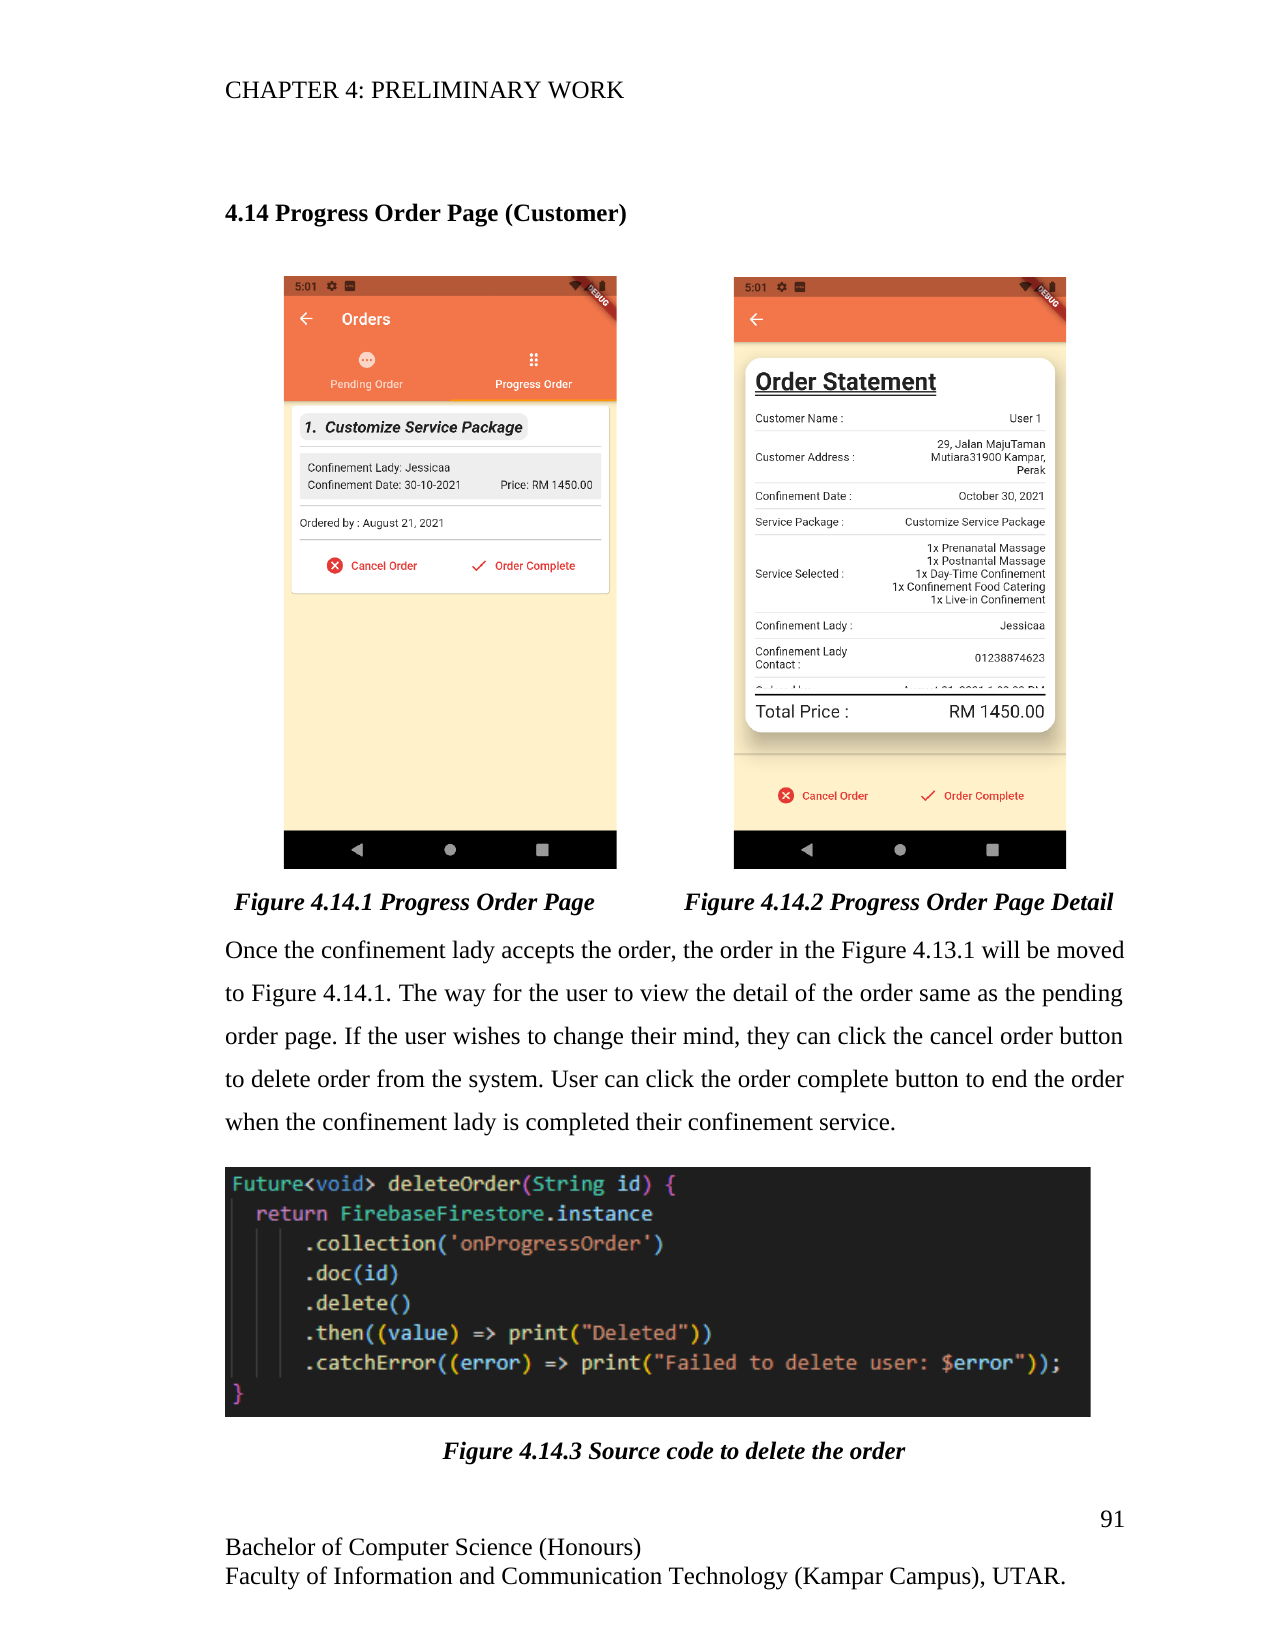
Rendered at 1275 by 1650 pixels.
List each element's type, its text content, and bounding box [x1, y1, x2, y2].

text Figure 4.14.3 Source code to delete the order [225, 1436, 1125, 1465]
text Once the confinement lady accepts the order, the order in the Figure 4.13.1 will be moved to Figure 4.14.1. The way for the user to view the detail of the order same as the pending order page. If the user wishes to change their mind, they can click the cancel order button to delete order from the system. User can click the order complete button to end the order when the confinement lady is completed their confinement service. [225, 935, 1125, 1136]
subtitle 4.14 Progress Order Page (Customer) [225, 198, 1125, 226]
picture [733, 277, 1067, 869]
picture [283, 276, 617, 869]
picture [225, 1167, 1091, 1417]
text Figure 4.14.1 Progress Order Page Figure 4.14.2 Progress Order Page Detail [225, 887, 1125, 916]
